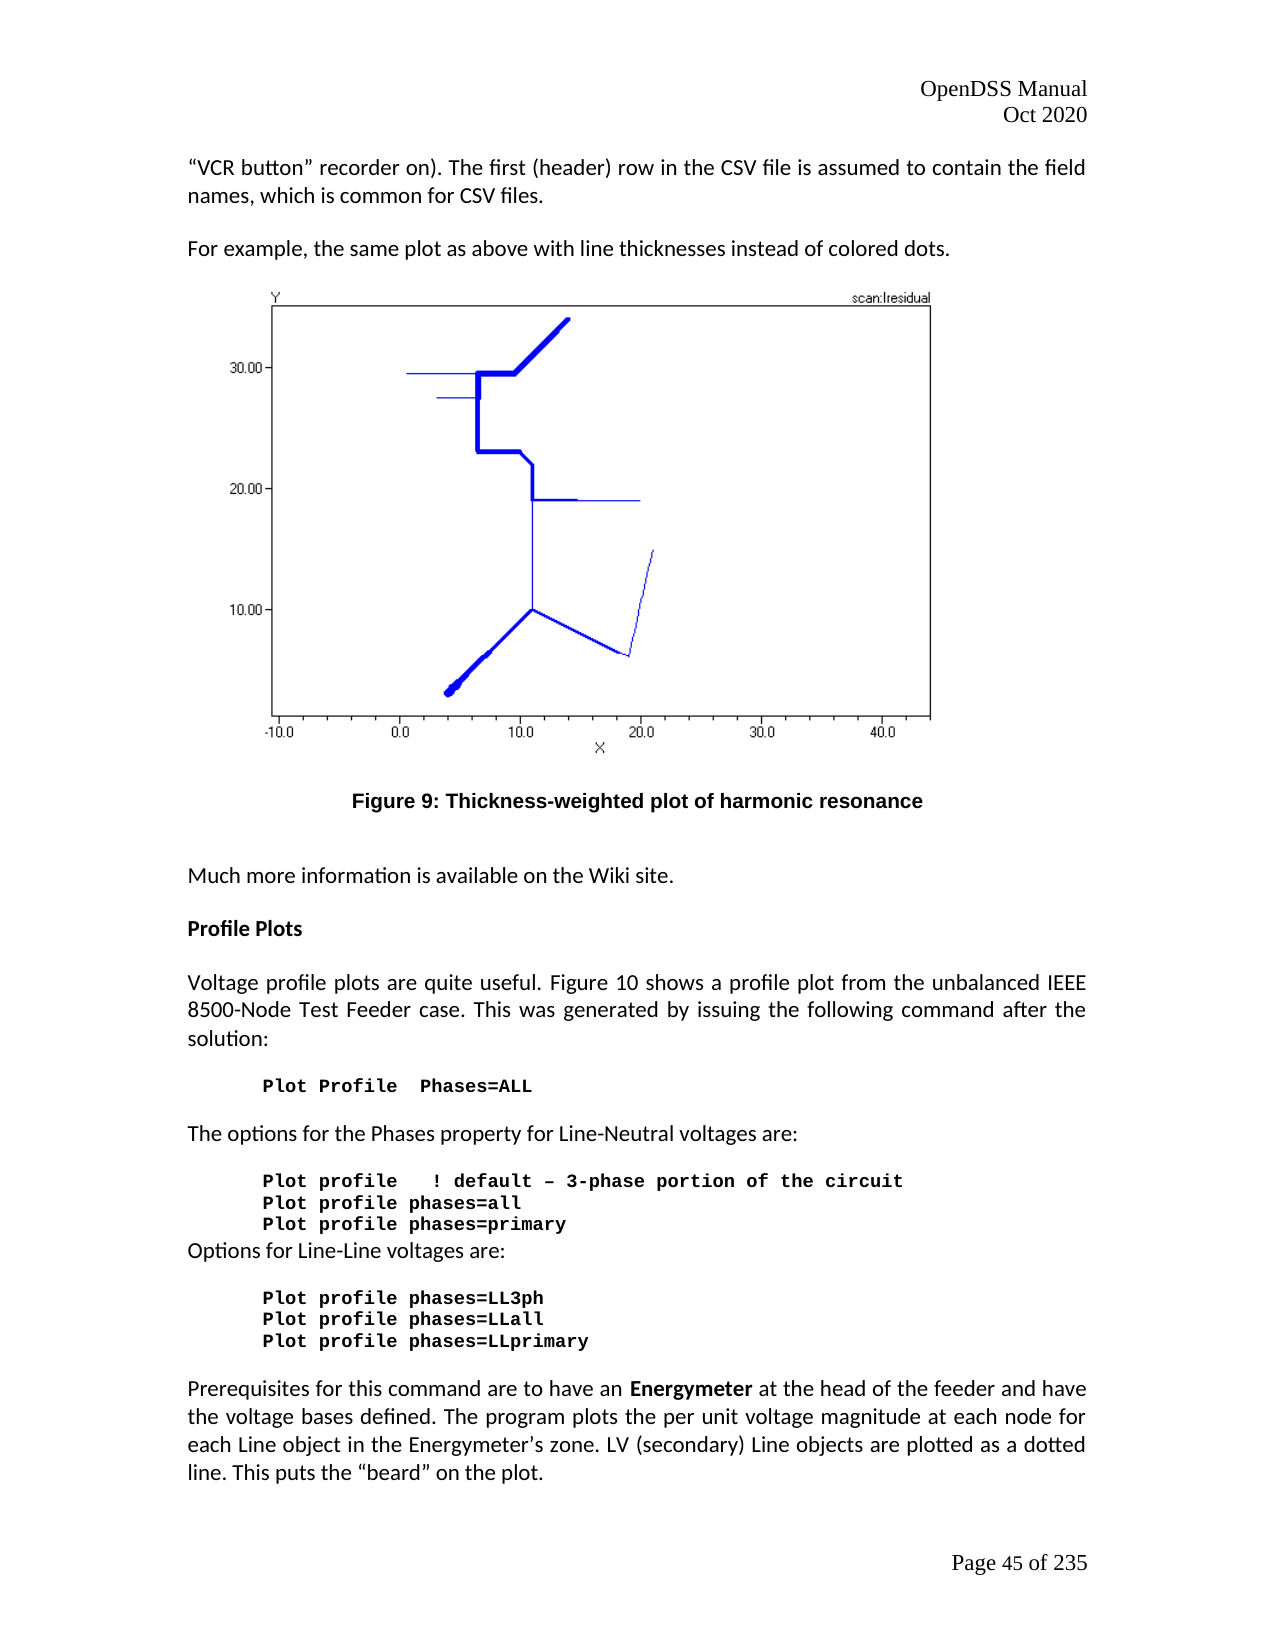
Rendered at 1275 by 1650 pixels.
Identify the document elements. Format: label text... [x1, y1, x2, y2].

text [187, 153, 1087, 209]
text Plot profile phases=primary [262, 1215, 1087, 1236]
text Figure 9: Thickness-weighted plot of harmonic resonance [187, 789, 1087, 813]
text Options for Line-Line voltages are: [187, 1236, 1087, 1264]
text Plot profile phases=LLall [262, 1310, 1087, 1331]
text Profile Plots [187, 914, 1087, 943]
text Plot profile ! default – 3-phase portion of the circuit [262, 1172, 1087, 1193]
text Plot profile phases=LLprimary [262, 1331, 1087, 1353]
text Plot profile phases=LL3ph [262, 1289, 1087, 1310]
text Plot Profile Phases=ALL [262, 1077, 1087, 1098]
text Voltage profile plots are quite useful. Figure 10 shows a profile plot from the unbalanced IEEE 8500-Node Test Feeder case. This was generated by issuing the following command after the solution: [187, 968, 1087, 1052]
text Much more information is available on the Wiki site. [187, 862, 1087, 889]
text Plot profile phases=all [262, 1193, 1087, 1215]
text Prerequisites for this command are to have an Energymeter at the head of the feeder and have the voltage bases defined. The program plots the per unit voltage magnitude at each node for each Line object in the Energymeter’s zone. LV (secondary) Line objects are plotted as a dotted line. This puts the “beard” on the plot. [187, 1374, 1087, 1486]
text For example, the same plot as above with line thicknesses instead of colored dots. [187, 234, 1087, 262]
picture [187, 286, 954, 764]
text The options for the Phases property for Line-Neutral voltages are: [187, 1119, 1087, 1147]
